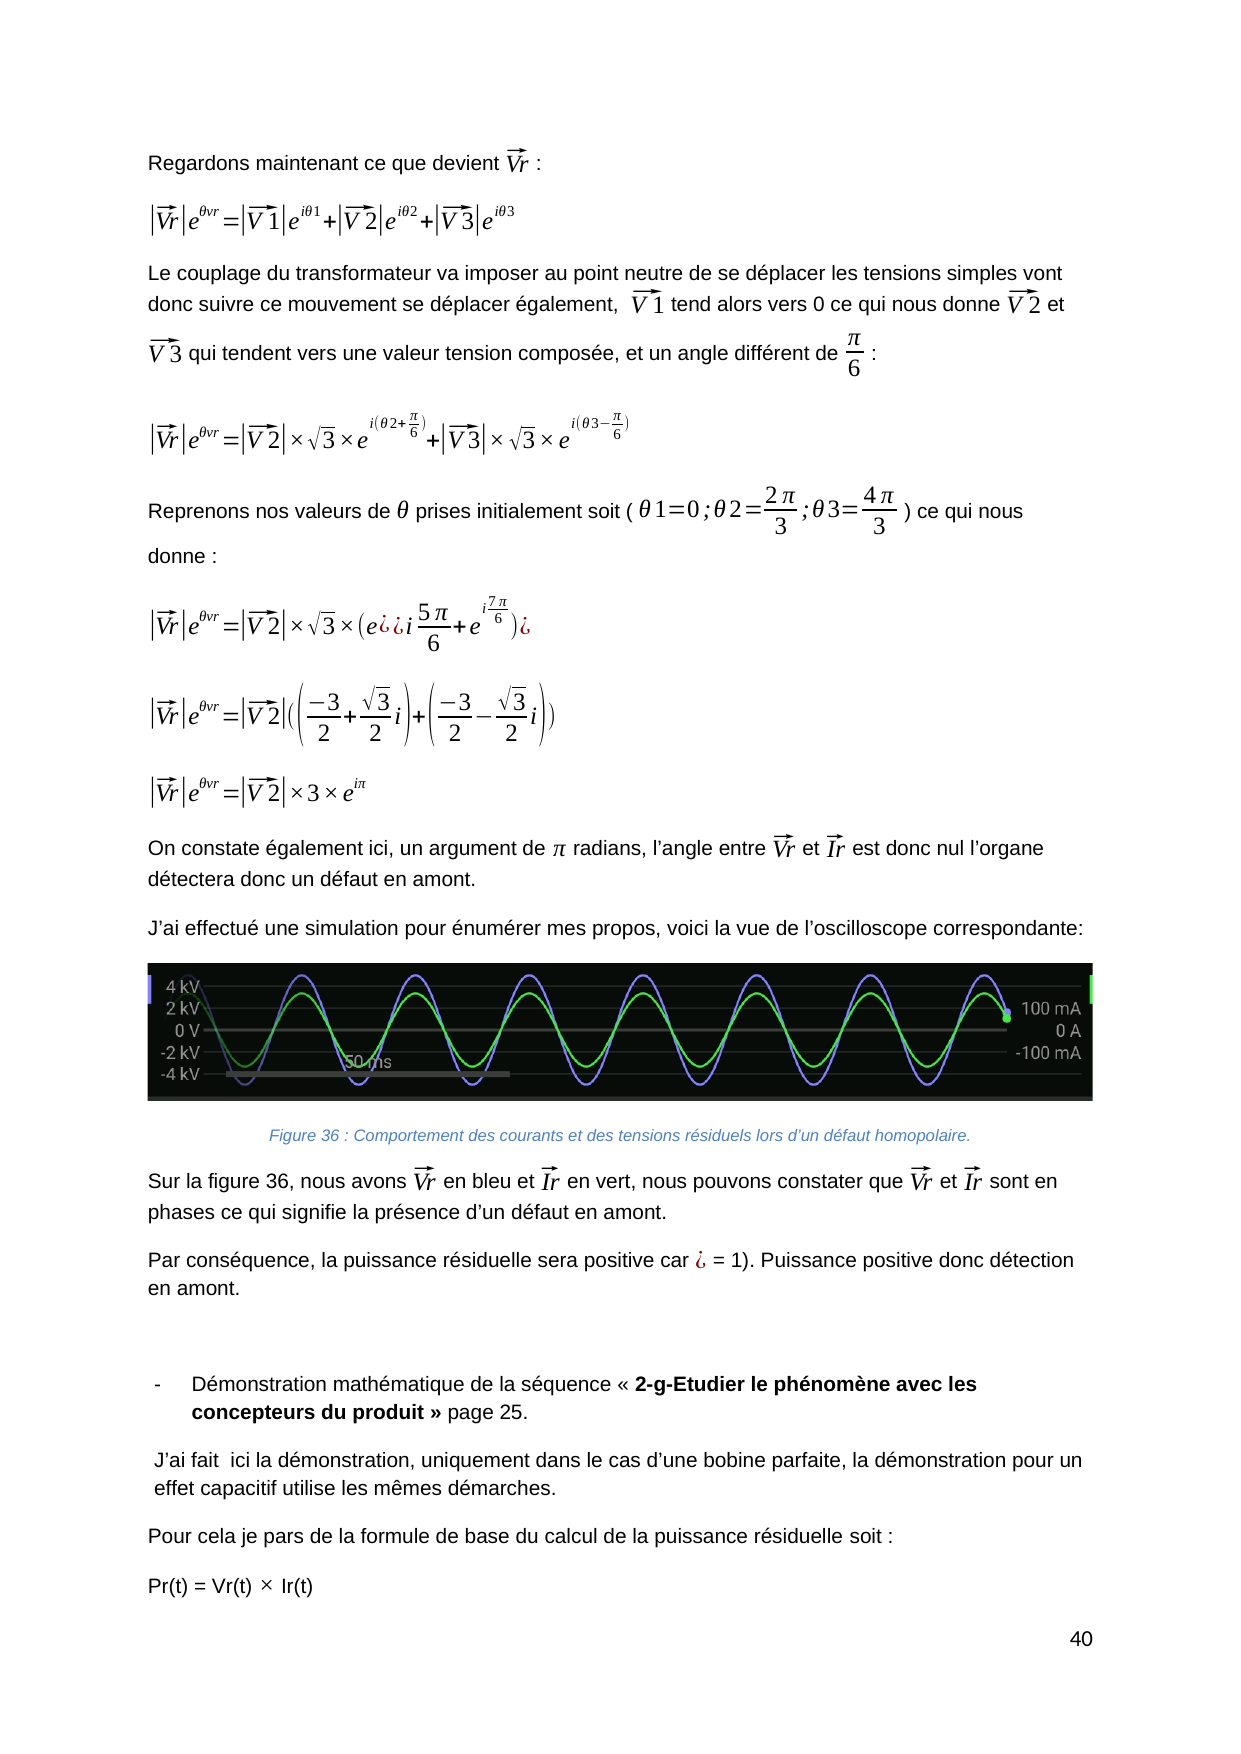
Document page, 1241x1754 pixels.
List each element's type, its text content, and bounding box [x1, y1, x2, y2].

text Reprenons nos valeurs de prises initialement soit ( ) ce qui nous donne : [148, 481, 1093, 568]
text Pour cela je pars de la formule de base du calcul de la puissance résiduelle soit : [148, 1524, 1093, 1548]
list Démonstration mathématique de la séquence « 2-g-Etudier le phénomène avec les concepteurs du produit » page 25. [154, 1372, 1093, 1423]
text Sur la figure 36, nous avons en bleu et en vert, nous pouvons constater que et sont en phases ce qui signifie la présence d’un défaut en amont. [148, 1165, 1093, 1223]
text J’ai fait ici la démonstration, uniquement dans le cas d’une bobine parfaite, la démonstration pour un effet capacitif utilise les mêmes démarches. [154, 1448, 1093, 1499]
text Regardons maintenant ce que devient : [148, 148, 1093, 178]
text Pr(t) = Vr(t) Ir(t) [148, 1572, 1093, 1599]
text On constate également ici, un argument de radians, l’angle entre et est donc nul l’organe détectera donc un défaut en amont. [148, 833, 1093, 891]
text Figure 36 : Comportement des courants et des tensions résiduels lors d’un défaut homopolaire. [148, 1125, 1093, 1144]
text Le couplage du transformateur va imposer au point neutre de se déplacer les tensions simples vont donc suivre ce mouvement se déplacer également, tend alors vers 0 ce qui nous donne et qui tendent vers une valeur tension composée, et un angle différent de : [148, 261, 1093, 382]
picture [147, 963, 1093, 1101]
text J’ai effectué une simulation pour énumérer mes propos, voici la vue de l’oscilloscope correspondante: [148, 915, 1093, 939]
text Par conséquence, la puissance résiduelle sera positive car = 1). Puissance positive donc détection en amont. [148, 1248, 1093, 1299]
